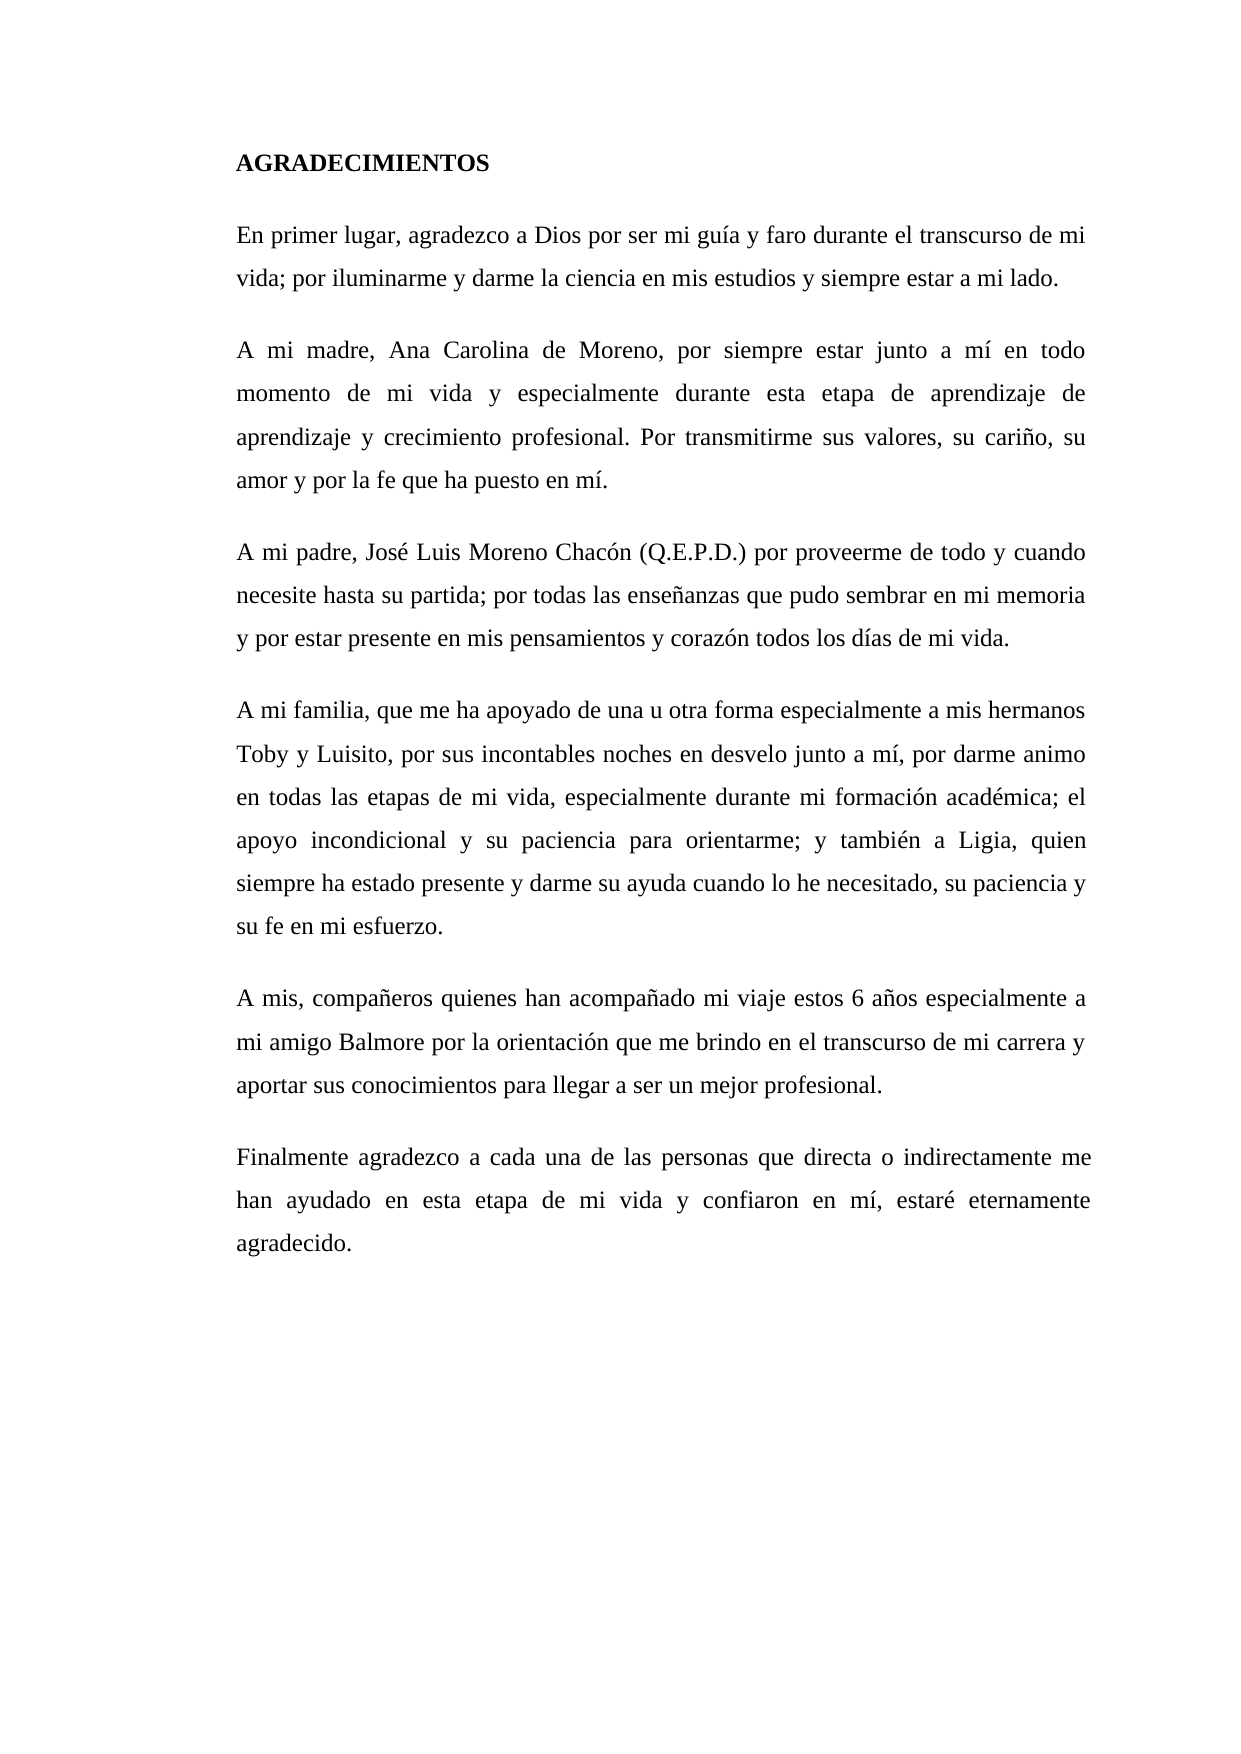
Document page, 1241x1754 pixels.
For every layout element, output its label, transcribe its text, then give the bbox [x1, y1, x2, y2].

text A mi padre, José Luis Moreno Chacón (Q.E.P.D.) por proveerme de todo y cuando necesite hasta su partida; por todas las enseñanzas que pudo sembrar en mi memoria y por estar presente en mis pensamientos y corazón todos los días de mi vida. [236, 537, 1087, 652]
text En primer lugar, agradezco a Dios por ser mi guía y faro durante el transcurso de mi vida; por iluminarme y darme la ciencia en mis estudios y siempre estar a mi lado. [236, 220, 1087, 292]
text A mis, compañeros quienes han acompañado mi viaje estos 6 años especialmente a mi amigo Balmore por la orientación que me brindo en el transcurso de mi carrera y aportar sus conocimientos para llegar a ser un mejor profesional. [236, 983, 1087, 1098]
text A mi madre, Ana Carolina de Moreno, por siempre estar junto a mí en todo momento de mi vida y especialmente durante esta etapa de aprendizaje de aprendizaje y crecimiento profesional. Por transmitirme sus valores, su cariño, su amor y por la fe que ha puesto en mí. [236, 335, 1087, 493]
text Finalmente agradezco a cada una de las personas que directa o indirectamente me han ayudado en esta etapa de mi vida y confiaron en mí, estaré eternamente agradecido. [236, 1142, 1092, 1257]
text AGRADECIMIENTOS [236, 148, 1092, 176]
text A mi familia, que me ha apoyado de una u otra forma especialmente a mis hermanos Toby y Luisito, por sus incontables noches en desvelo junto a mí, por darme animo en todas las etapas de mi vida, especialmente durante mi formación académica; el apoyo incondicional y su paciencia para orientarme; y también a Ligia, quien siempre ha estado presente y darme su ayuda cuando lo he necesitado, su paciencia y su fe en mi esfuerzo. [236, 696, 1087, 940]
